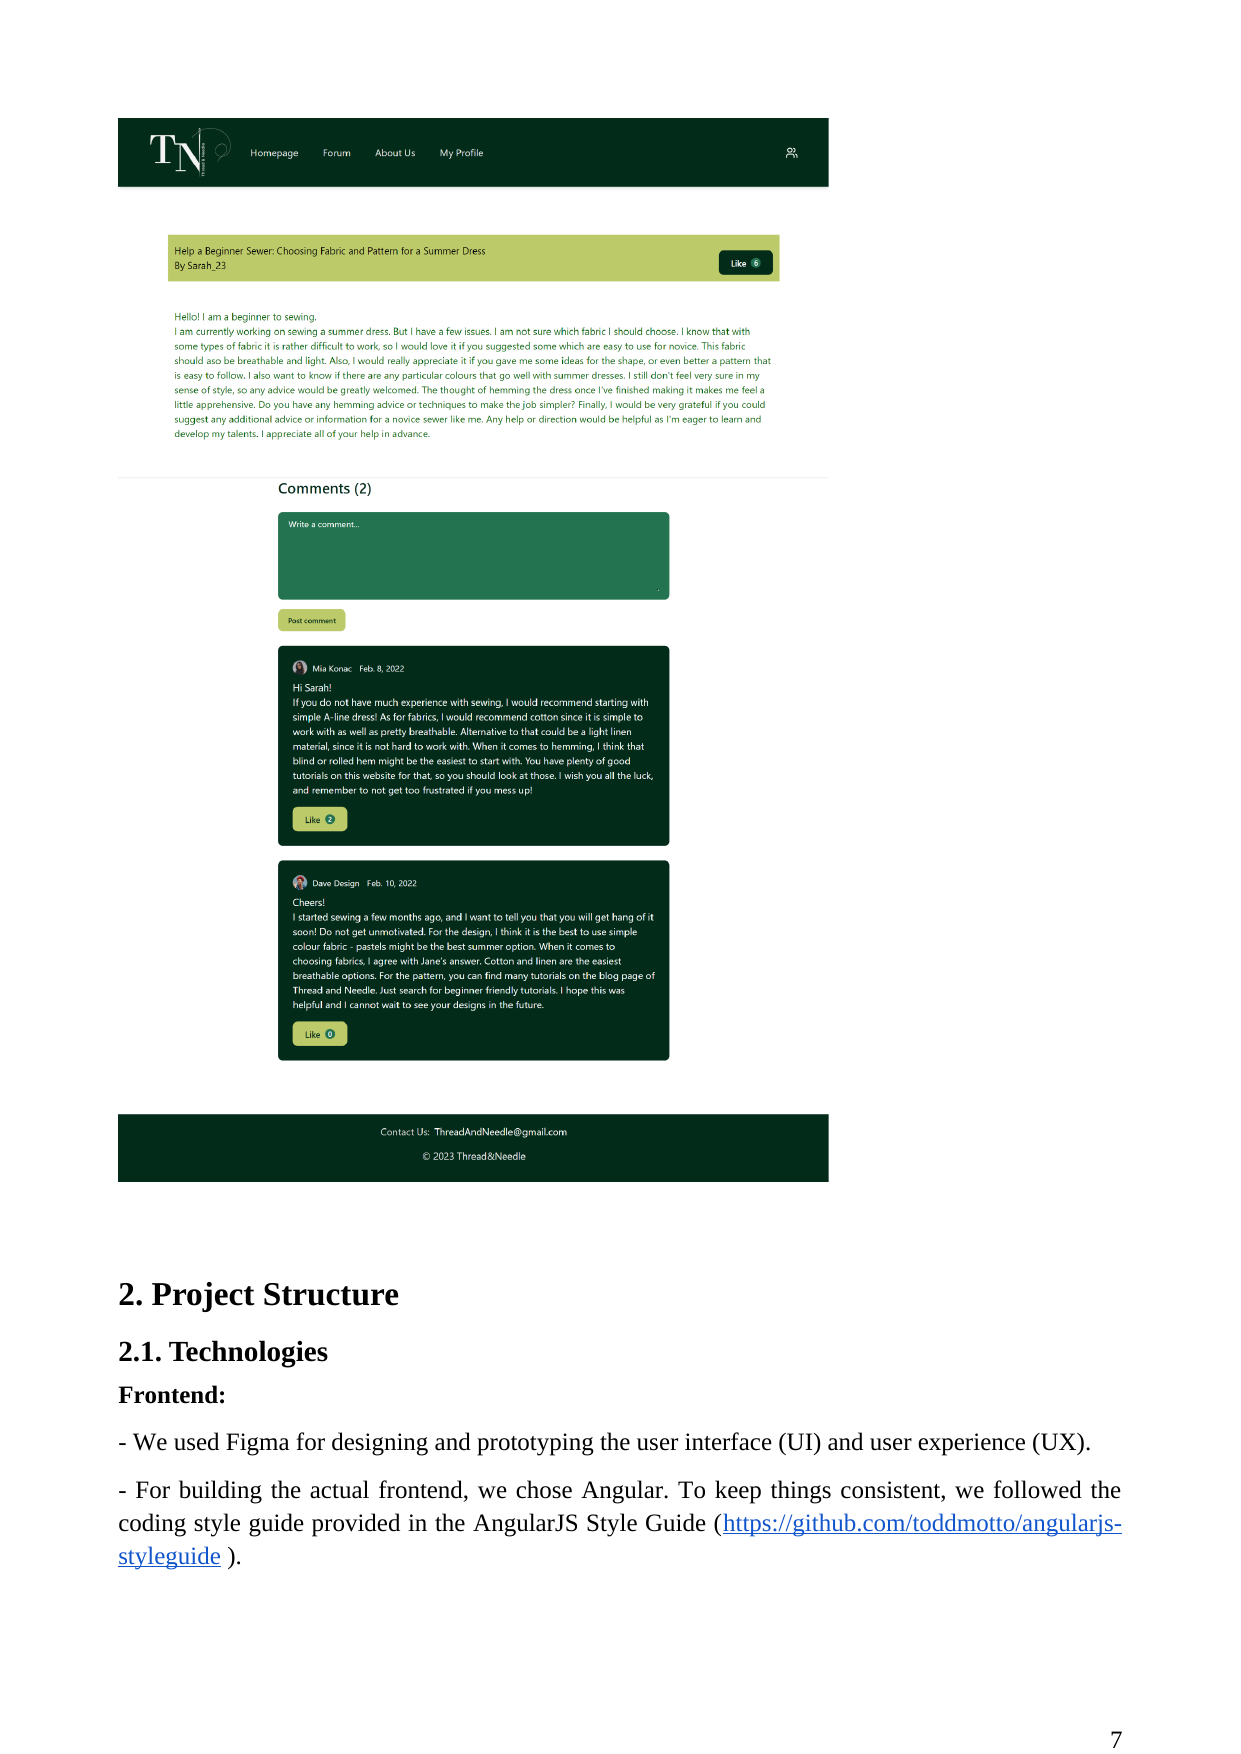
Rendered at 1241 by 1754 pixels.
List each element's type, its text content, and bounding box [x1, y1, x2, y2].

picture [118, 118, 829, 1182]
subtitle 2.1. Technologies [118, 1334, 1122, 1367]
text - For building the actual frontend, we chose Angular. To keep things consistent, we followed the coding style guide provided in the AngularJS Style Guide (https://github.com/toddmotto/angularjs-styleguide ). [118, 1475, 1122, 1570]
text - We used Figma for designing and prototyping the user interface (UI) and user experience (UX). [118, 1427, 1122, 1456]
text Frontend: [118, 1380, 1122, 1408]
subtitle 2. Project Structure [118, 1274, 1122, 1313]
